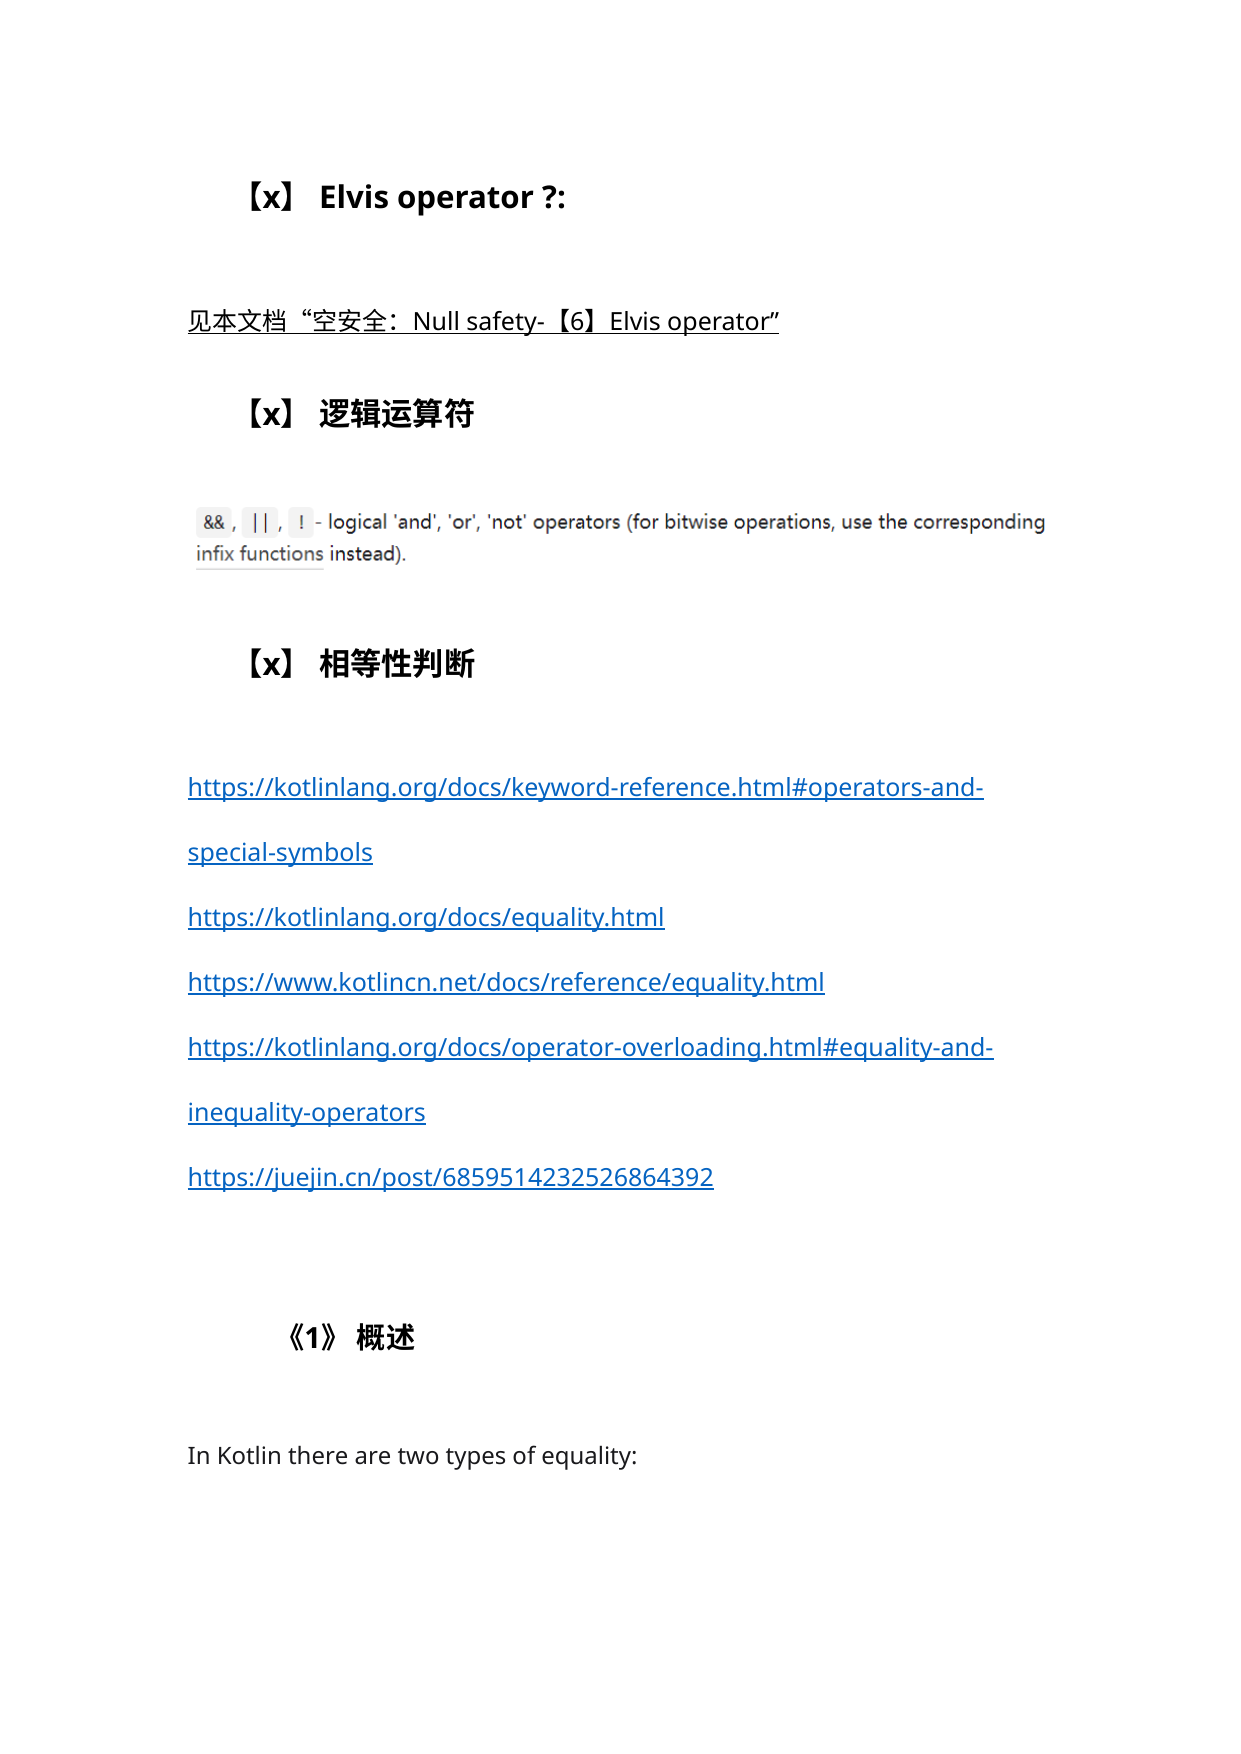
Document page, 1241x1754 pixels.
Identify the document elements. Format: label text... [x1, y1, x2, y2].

text https://www.kotlincn.net/docs/reference/equality.html [187, 949, 1053, 1014]
text https://kotlinlang.org/docs/operator-overloading.html#equality-and-inequality-operators [187, 1014, 1053, 1144]
text https://kotlinlang.org/docs/keyword-reference.html#operators-and-special-symbols [187, 754, 1053, 884]
subtitle 【x】 Elvis operator ?: [187, 162, 1053, 227]
text https://kotlinlang.org/docs/equality.html [187, 884, 1053, 949]
subtitle 【x】 逻辑运算符 [187, 379, 1053, 444]
text https://juejin.cn/post/6859514232526864392 [187, 1144, 1053, 1209]
text 见本文档“空安全：Null safety-【6】Elvis operator” [187, 287, 1053, 352]
subtitle 【x】 相等性判断 [187, 629, 1053, 694]
text In Kotlin there are two types of equality: [187, 1422, 1053, 1487]
subtitle 《1》 概述 [231, 1303, 1053, 1368]
picture [187, 504, 1053, 577]
